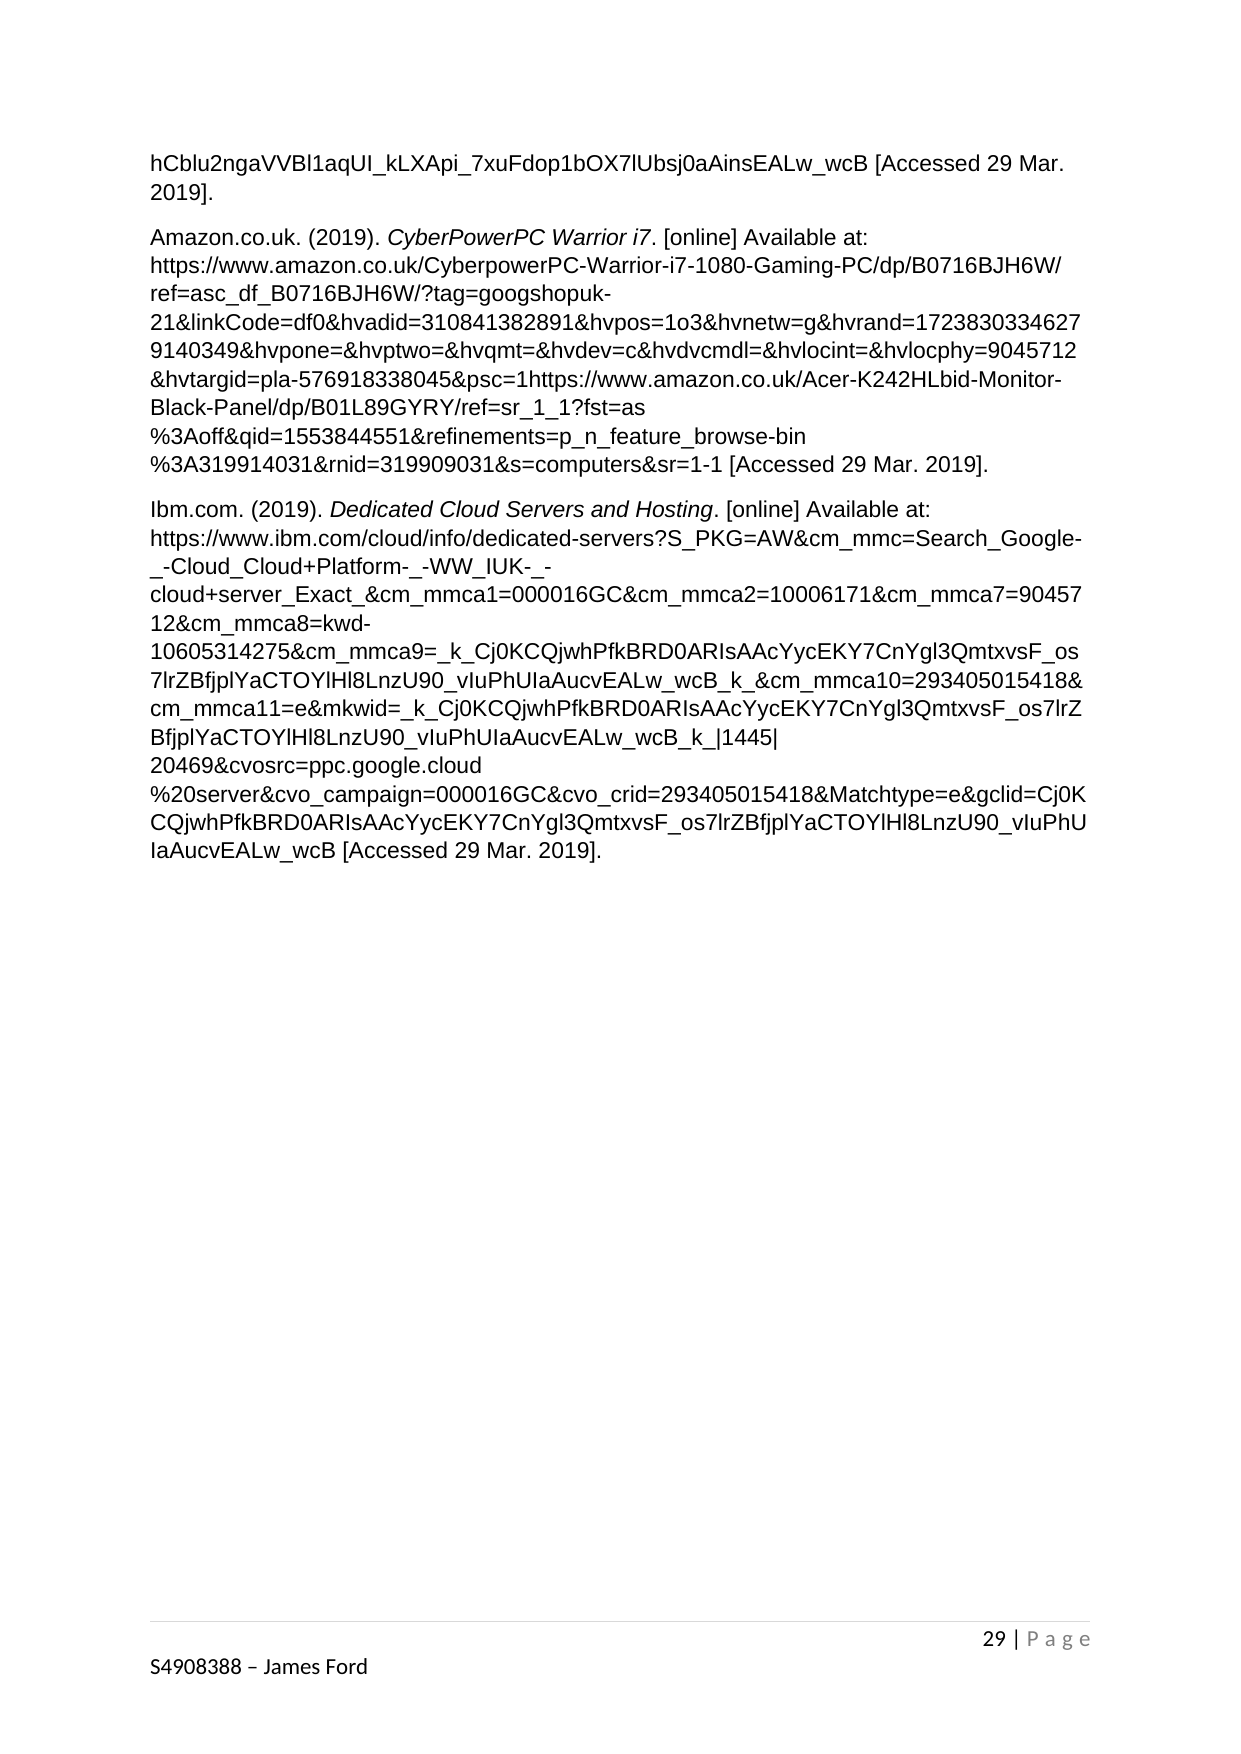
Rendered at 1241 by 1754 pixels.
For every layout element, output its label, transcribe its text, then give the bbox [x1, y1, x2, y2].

text Amazon.co.uk. (2019). CyberPowerPC Warrior i7. [online] Available at: https://www.amazon.co.uk/CyberpowerPC-Warrior-i7-1080-Gaming-PC/dp/B0716BJH6W/ref=asc_df_B0716BJH6W/?tag=googshopuk-21&linkCode=df0&hvadid=310841382891&hvpos=1o3&hvnetw=g&hvrand=17238303346279140349&hvpone=&hvptwo=&hvqmt=&hvdev=c&hvdvcmdl=&hvlocint=&hvlocphy=9045712&hvtargid=pla-576918338045&psc=1https://www.amazon.co.uk/Acer-K242HLbid-Monitor-Black-Panel/dp/B01L89GYRY/ref=sr_1_1?fst=as%3Aoff&qid=1553844551&refinements=p_n_feature_browse-bin%3A319914031&rnid=319909031&s=computers&sr=1-1 [Accessed 29 Mar. 2019]. [150, 223, 1090, 477]
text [150, 150, 1090, 205]
text Ibm.com. (2019). Dedicated Cloud Servers and Hosting. [online] Available at: https://www.ibm.com/cloud/info/dedicated-servers?S_PKG=AW&cm_mmc=Search_Google-_-Cloud_Cloud+Platform-_-WW_IUK-_-cloud+server_Exact_&cm_mmca1=000016GC&cm_mmca2=10006171&cm_mmca7=9045712&cm_mmca8=kwd-10605314275&cm_mmca9=_k_Cj0KCQjwhPfkBRD0ARIsAAcYycEKY7CnYgl3QmtxvsF_os7lrZBfjplYaCTOYlHl8LnzU90_vIuPhUIaAucvEALw_wcB_k_&cm_mmca10=293405015418&cm_mmca11=e&mkwid=_k_Cj0KCQjwhPfkBRD0ARIsAAcYycEKY7CnYgl3QmtxvsF_os7lrZBfjplYaCTOYlHl8LnzU90_vIuPhUIaAucvEALw_wcB_k_|1445|20469&cvosrc=ppc.google.cloud%20server&cvo_campaign=000016GC&cvo_crid=293405015418&Matchtype=e&gclid=Cj0KCQjwhPfkBRD0ARIsAAcYycEKY7CnYgl3QmtxvsF_os7lrZBfjplYaCTOYlHl8LnzU90_vIuPhUIaAucvEALw_wcB [Accessed 29 Mar. 2019]. [150, 496, 1090, 864]
